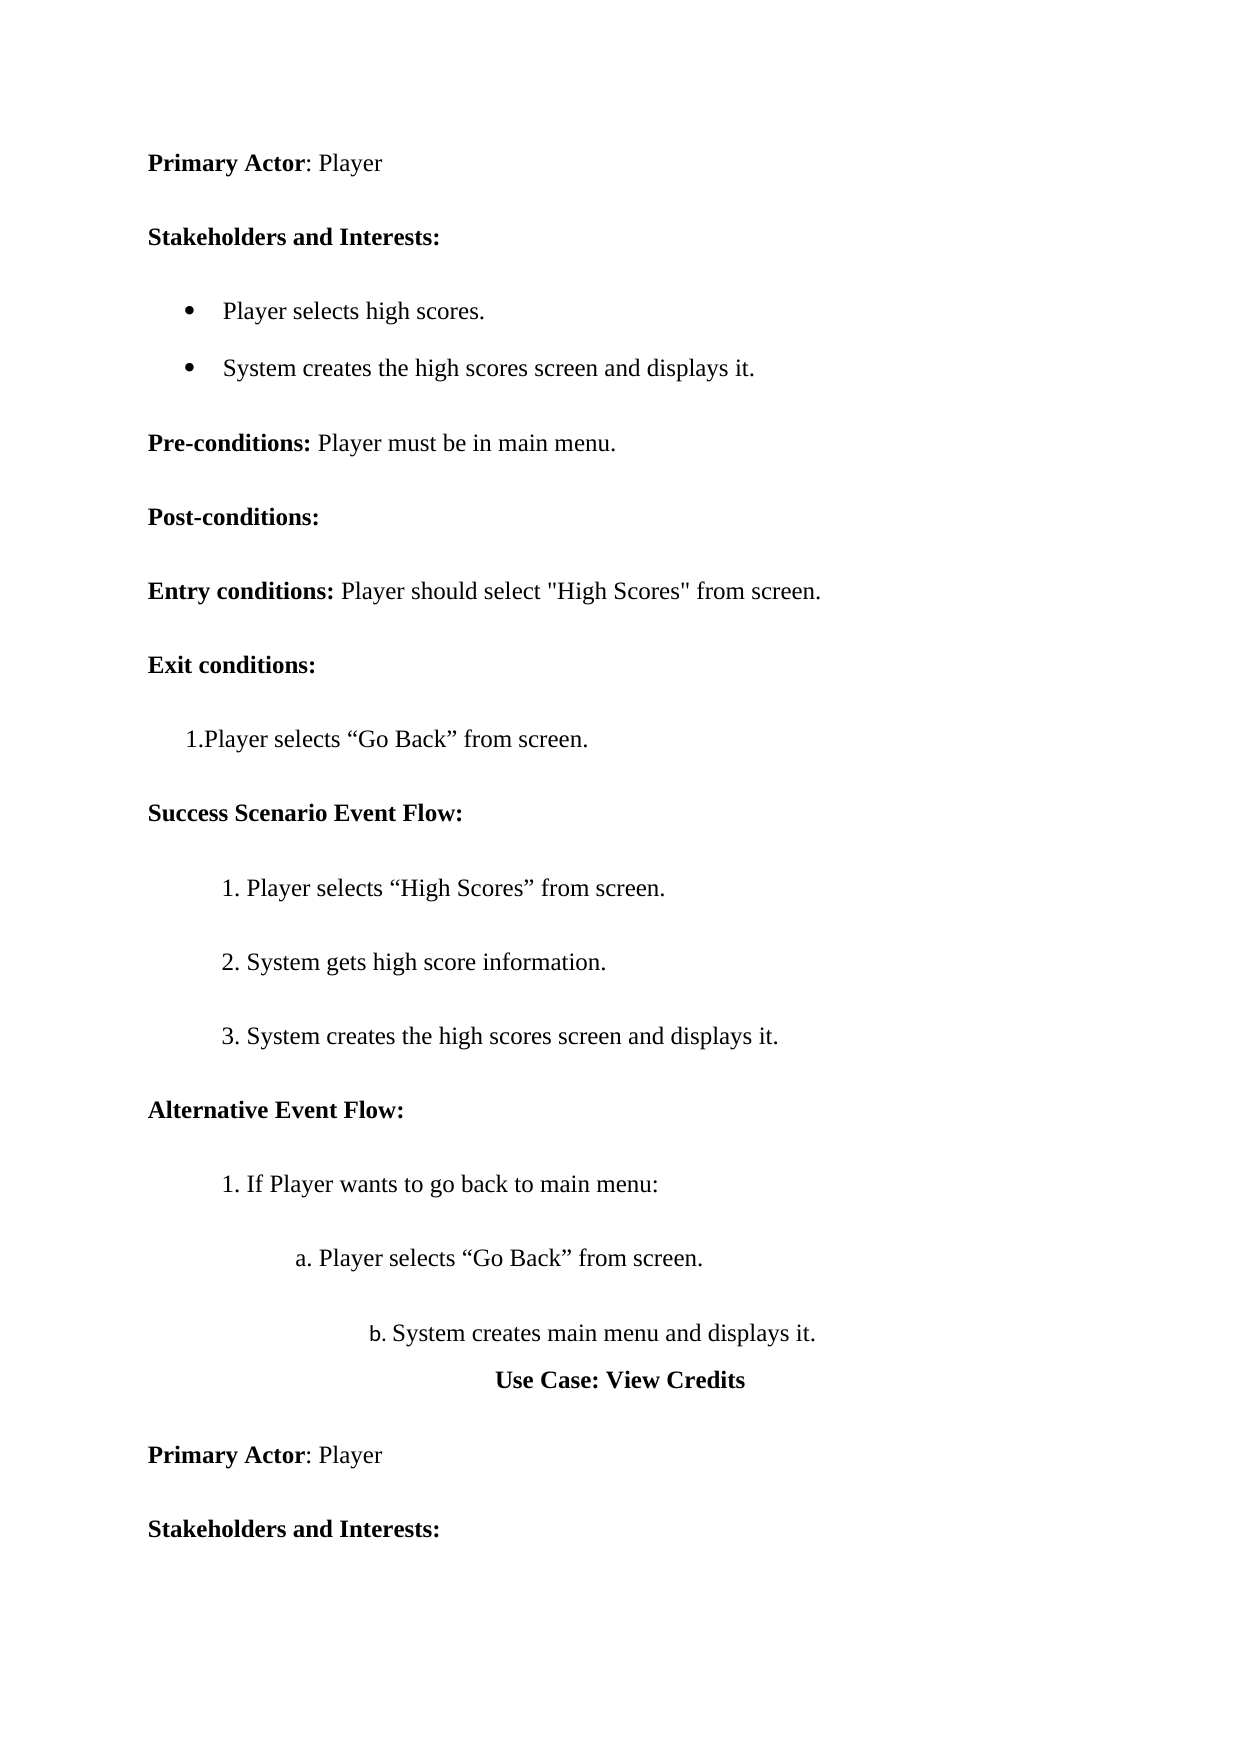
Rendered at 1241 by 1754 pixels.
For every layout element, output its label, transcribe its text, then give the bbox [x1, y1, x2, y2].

text Use Case: View Credits [148, 1366, 1093, 1394]
text Alternative Event Flow: [148, 1095, 1093, 1124]
text 1. Player selects “High Scores” from screen. [148, 873, 1093, 901]
text Post-conditions: [148, 502, 1093, 531]
text Primary Actor: Player [148, 1440, 1093, 1468]
text 2. System gets high score information. [148, 947, 1093, 976]
text Success Scenario Event Flow: [148, 798, 1093, 827]
text 3. System creates the high scores screen and displays it. [148, 1021, 1093, 1050]
text Exit conditions: [148, 650, 1093, 679]
text Stakeholders and Interests: [148, 1514, 1093, 1543]
text Entry conditions: Player should select "High Scores" from screen. [148, 576, 1093, 605]
text Primary Actor: Player [148, 148, 1093, 176]
text Pre-conditions: Player must be in main menu. [148, 428, 1093, 456]
text 1.Player selects “Go Back” from screen. [185, 724, 1093, 753]
list System creates the high scores screen and displays it. [185, 353, 1093, 382]
text b. System creates main menu and displays it. [148, 1318, 1093, 1347]
list Player selects high scores. [185, 296, 1093, 325]
text Stakeholders and Interests: [148, 222, 1093, 251]
text a. Player selects “Go Back” from screen. [148, 1243, 1093, 1272]
text 1. If Player wants to go back to main menu: [148, 1169, 1093, 1198]
